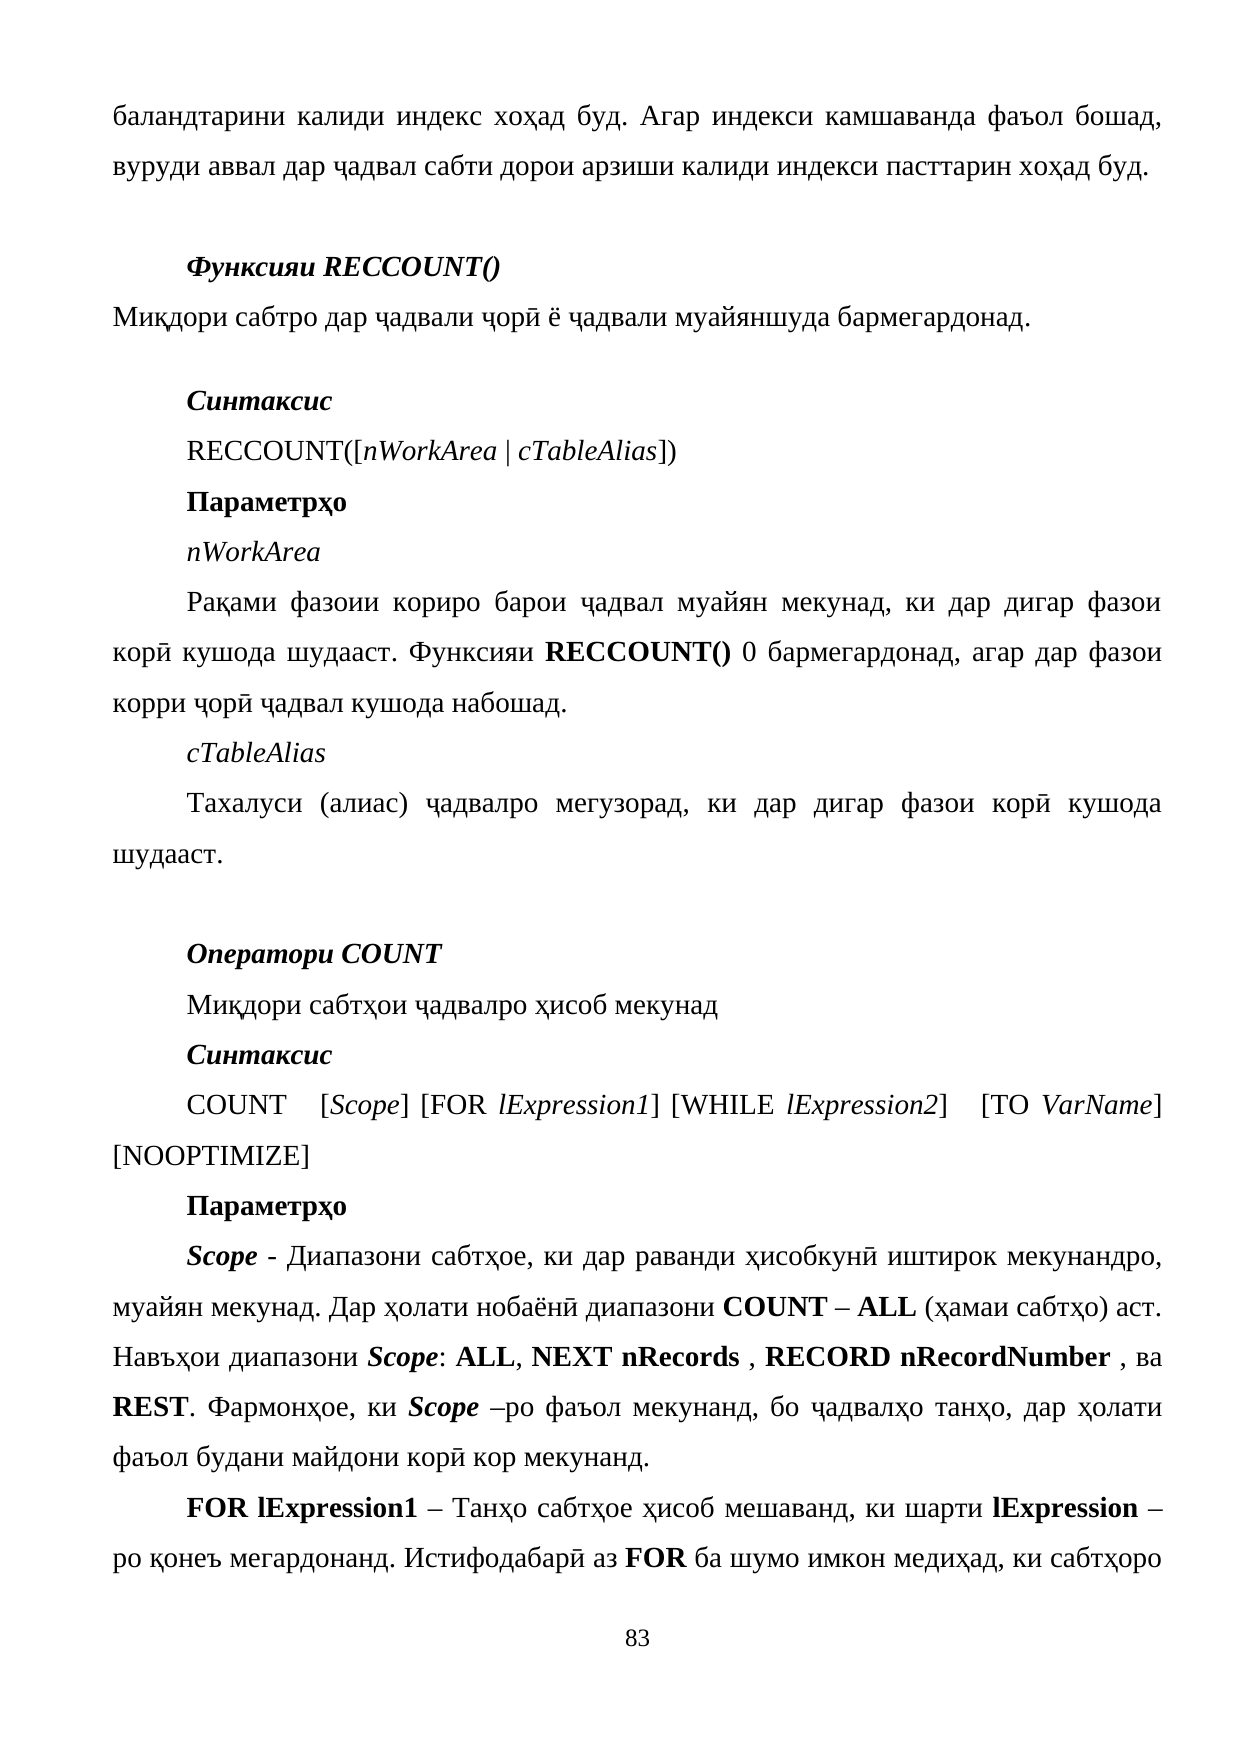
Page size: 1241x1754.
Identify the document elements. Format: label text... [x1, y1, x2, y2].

text Оператори COUNT [112, 936, 1162, 970]
text Функсияи RECCOUNT() [112, 249, 1162, 282]
text Синтаксис [112, 1037, 1162, 1071]
text cTableAlias [112, 735, 1162, 769]
text Рақами фазоии кориро барои ҷадвал муайян мекунад, ки дар дигар фазои корӣ кушода шудааст. Функсияи RECCOUNT() 0 бармегардонад, агар дар фазои корри ҷорӣ ҷадвал кушода набошад. [112, 584, 1162, 718]
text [112, 98, 1162, 182]
text Миқдори сабтҳои ҷадвалро ҳисоб мекунад [112, 987, 1162, 1020]
text Scope - Диапазони сабтҳое, ки дар раванди ҳисобкунӣ иштирок мекунандро, муайян мекунад. Дар ҳолати нобаёнӣ диапазони COUNT – ALL (ҳамаи сабтҳо) аст. Навъҳои диапазони Scope: ALL, NEXT nRecords , RECORD nRecordNumber , ва REST. Фармонҳое, ки Scope –ро фаъол мекунанд, бо ҷадвалҳо танҳо, дар ҳолати фаъол будани майдони корӣ кор мекунанд. [112, 1238, 1162, 1473]
text Тахалуси (алиас) ҷадвалро мегузорад, ки дар дигар фазои корӣ кушода шудааст. [112, 786, 1162, 869]
text Параметрҳо [112, 484, 1162, 517]
text Параметрҳо [112, 1188, 1162, 1222]
text COUNT [Scope] [FOR lExpression1] [WHILE lExpression2] [TO VarName] [NOOPTIMIZE] [112, 1087, 1162, 1171]
text Миқдори сабтро дар ҷадвали ҷорӣ ё ҷадвали муайяншуда бармегардонад. [112, 299, 1162, 333]
text RECCOUNT([nWorkArea | cTableAlias]) [112, 433, 1162, 467]
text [112, 1490, 1162, 1574]
text Синтаксис [112, 383, 1162, 417]
text nWorkArea [112, 534, 1162, 567]
